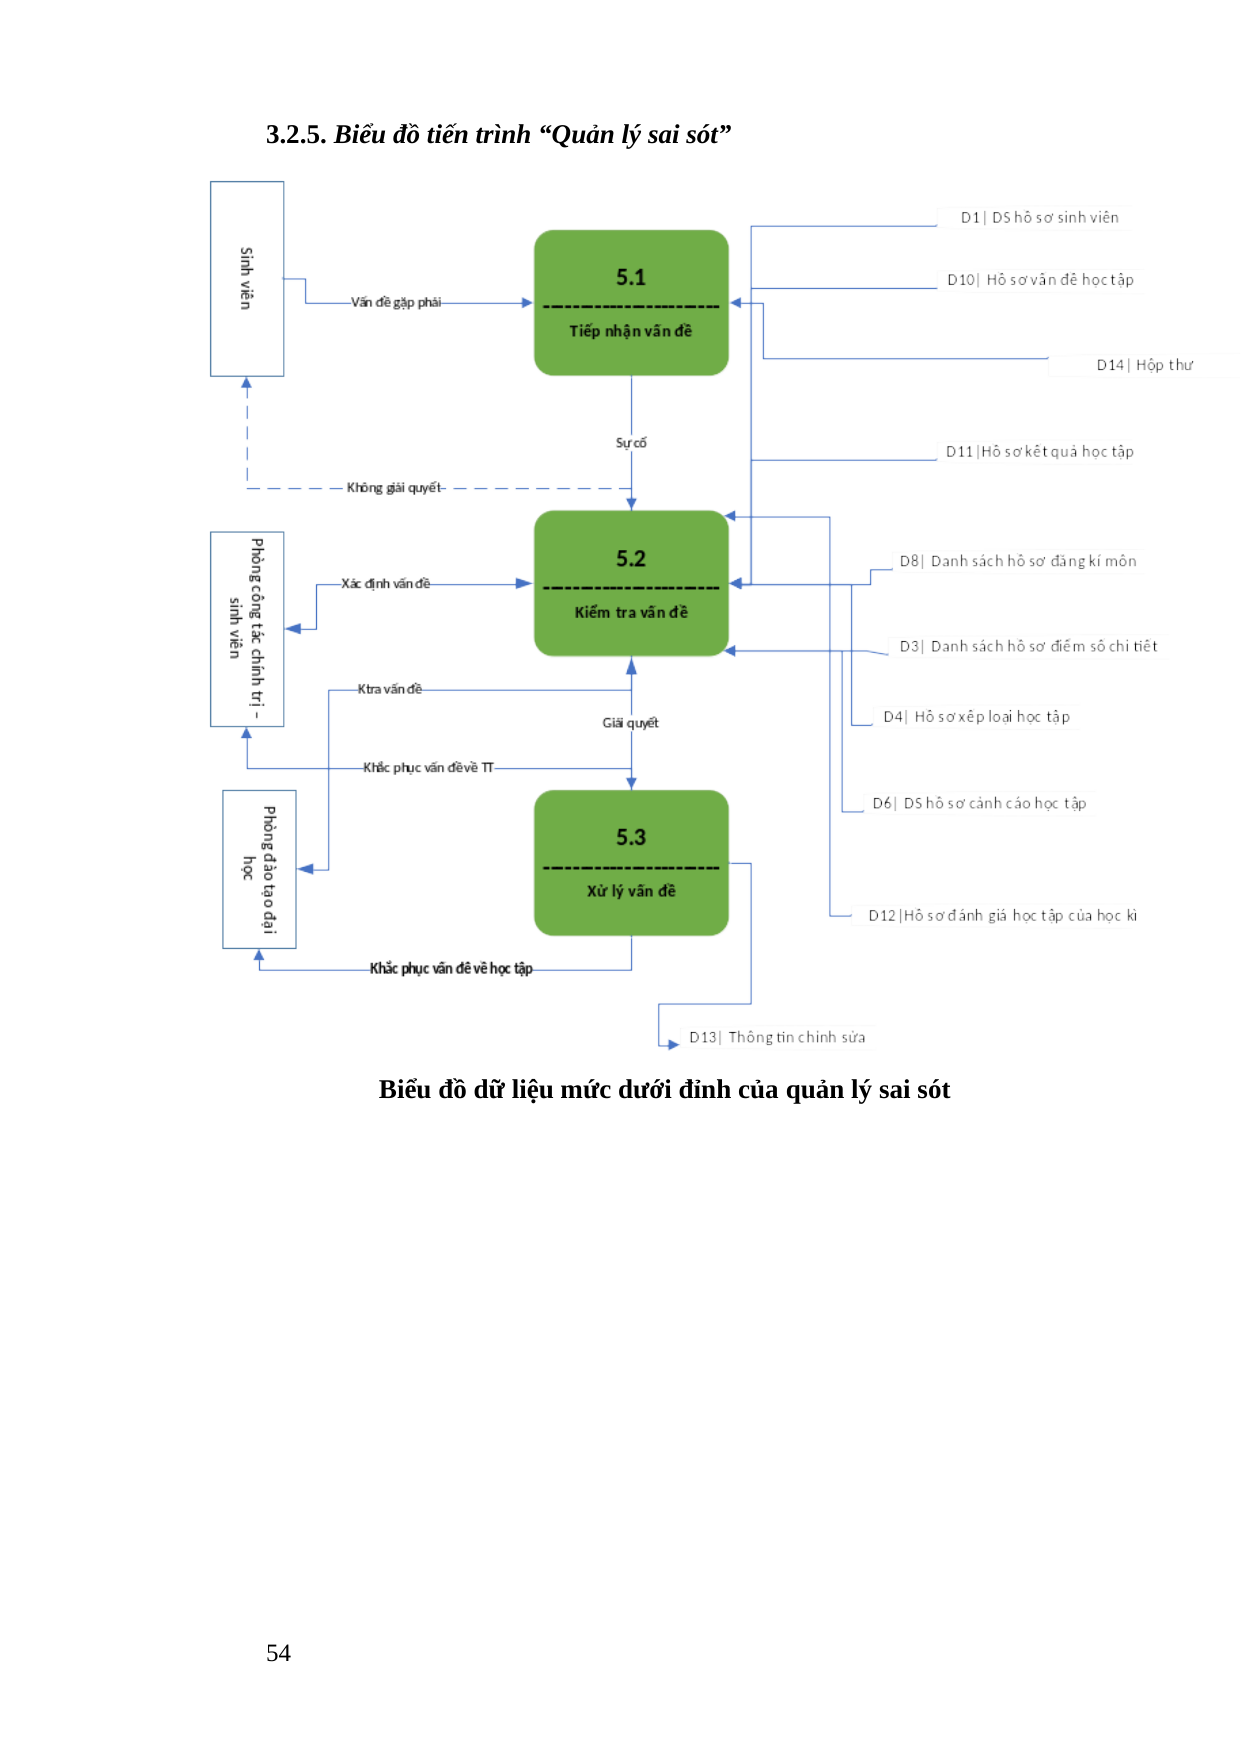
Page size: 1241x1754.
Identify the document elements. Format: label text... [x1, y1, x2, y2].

text Biểu đồ dữ liệu mức dưới đỉnh của quản lý sai sót [207, 1073, 1122, 1104]
subtitle 3.2.5. Biểu đồ tiến trình “Quản lý sai sót” [207, 118, 1122, 149]
